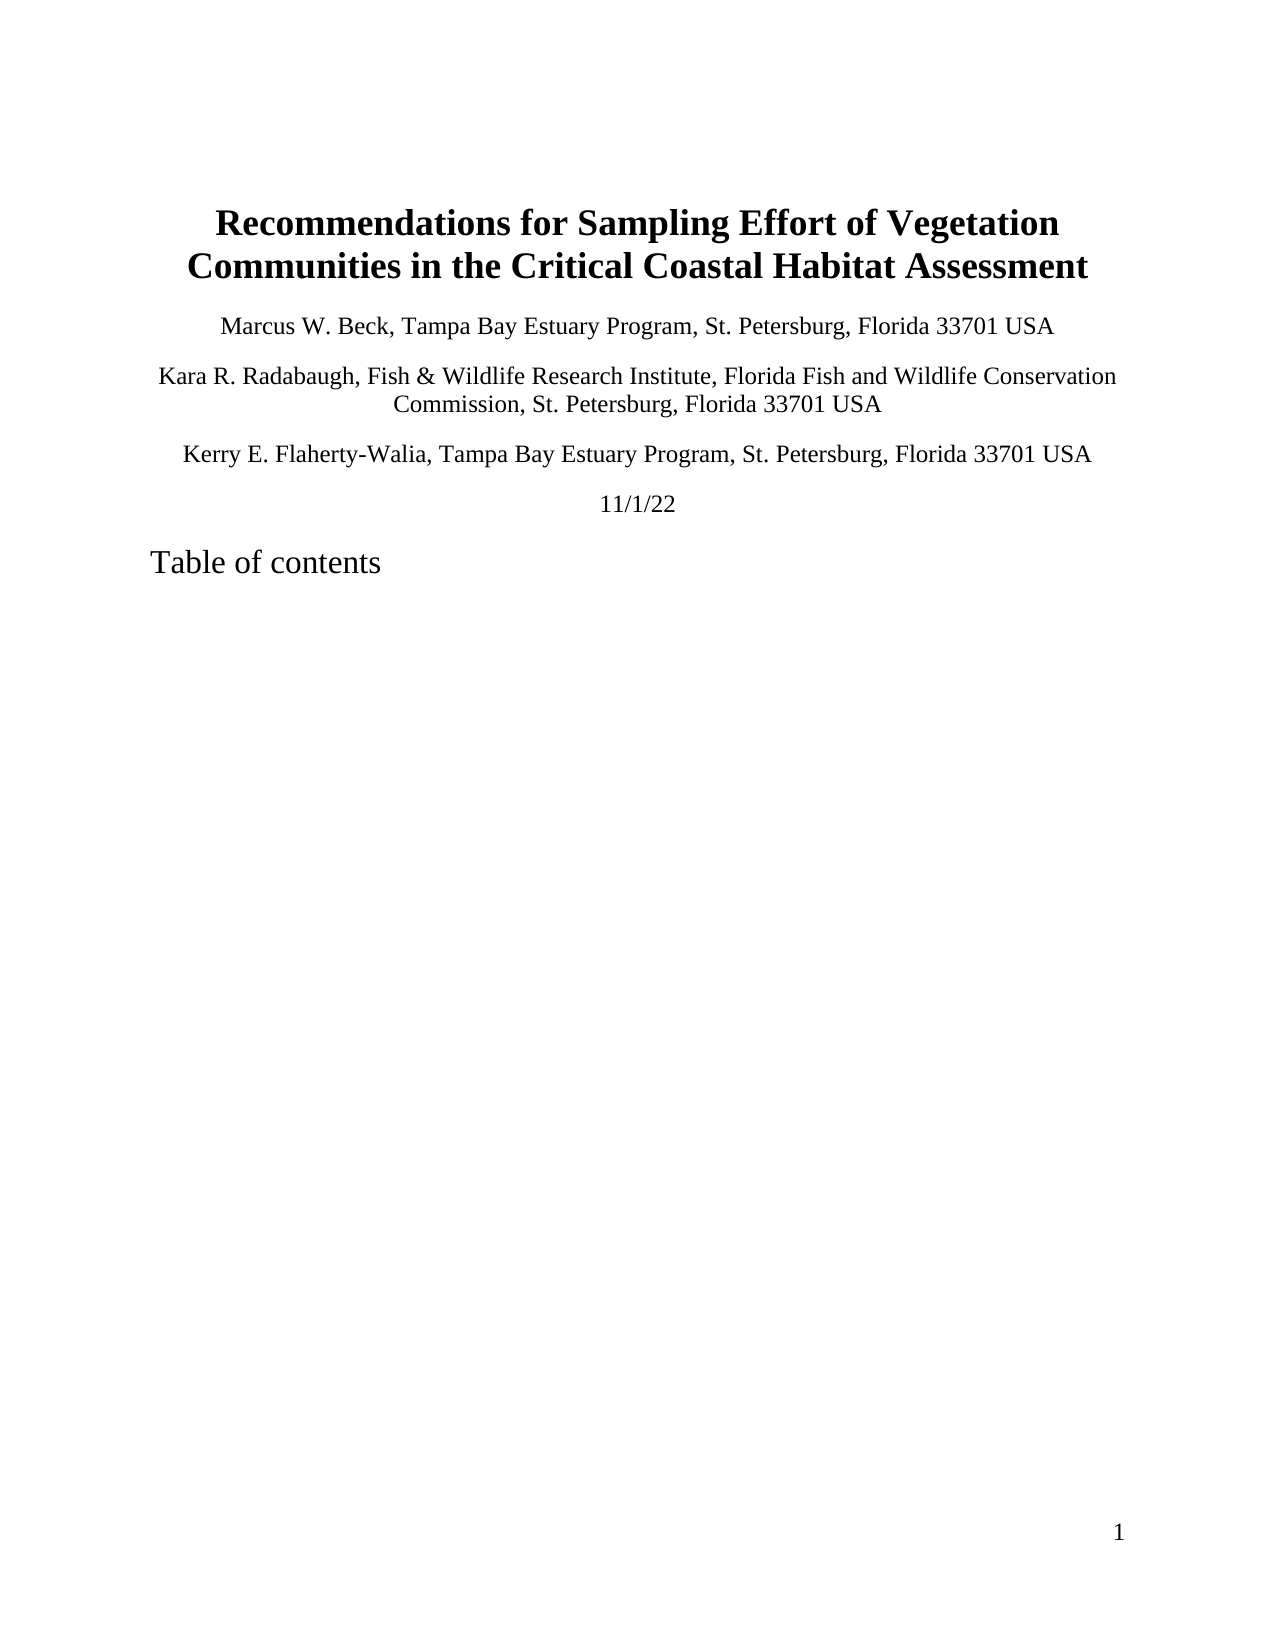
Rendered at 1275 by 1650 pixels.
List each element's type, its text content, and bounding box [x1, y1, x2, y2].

text 11/1/22 [150, 489, 1125, 517]
text Kerry E. Flaherty-Walia, Tampa Bay Estuary Program, St. Petersburg, Florida 33701 USA [150, 439, 1125, 468]
text Kara R. Radabaugh, Fish & Wildlife Research Institute, Florida Fish and Wildlife Conservation Commission, St. Petersburg, Florida 33701 USA [150, 361, 1125, 418]
title Recommendations for Sampling Effort of Vegetation Communities in the Critical Coastal Habitat Assessment [150, 200, 1125, 286]
text Marcus W. Beck, Tampa Bay Estuary Program, St. Petersburg, Florida 33701 USA [150, 311, 1125, 340]
